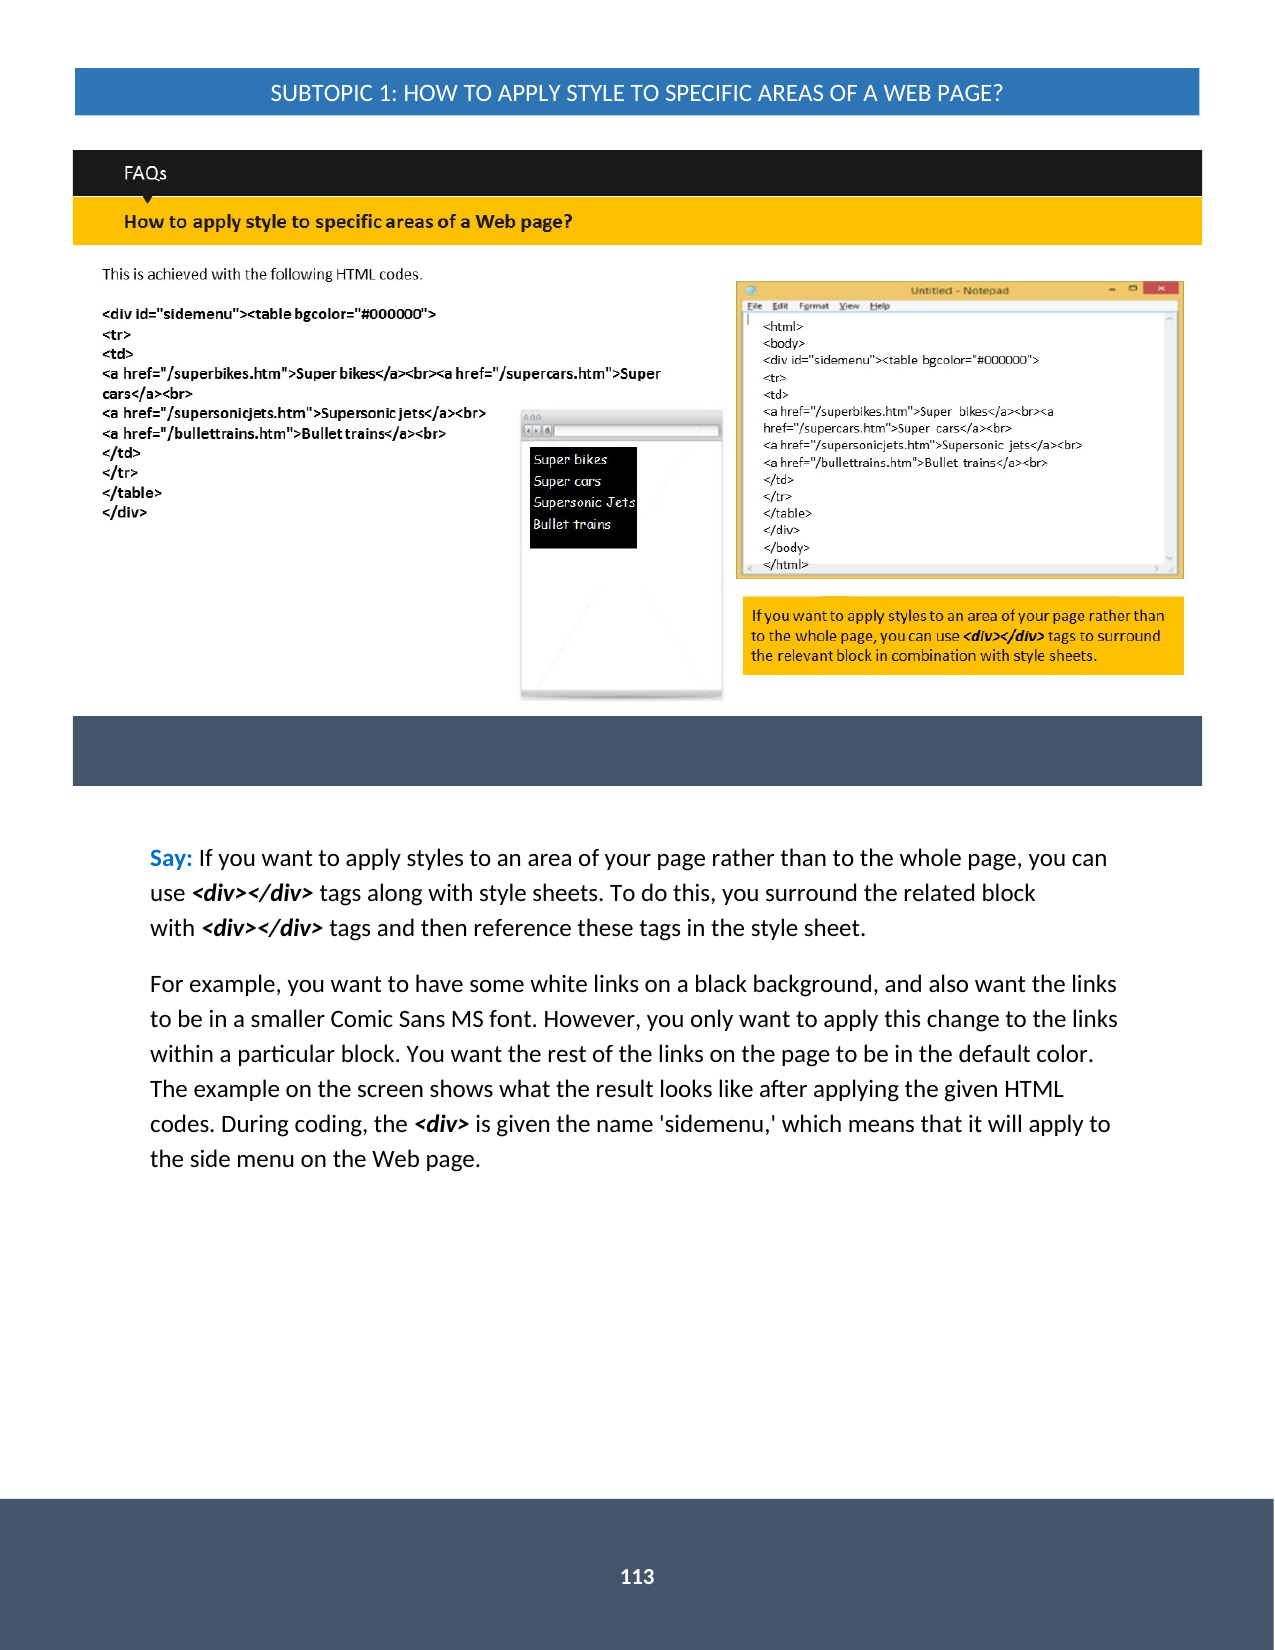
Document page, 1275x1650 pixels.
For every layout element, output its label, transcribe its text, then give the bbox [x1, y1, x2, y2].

text Say: If you want to apply styles to an area of your page rather than to the whole page, you can use <div></div> tags along with style sheets. To do this, you surround the related block with <div></div> tags and then reference these tags in the style sheet. [150, 842, 1125, 943]
text For example, you want to have some white links on a black background, and also want the links to be in a smaller Comic Sans MS font. However, you only want to apply this change to the links within a particular block. You want the rest of the links on the page to be in the default color. The example on the screen shows what the result looks like after applying the given HTML codes. During coding, the <div> is given the name 'sidemenu,' which means that it will apply to the side menu on the Web page. [150, 968, 1125, 1174]
picture [72, 150, 1203, 786]
